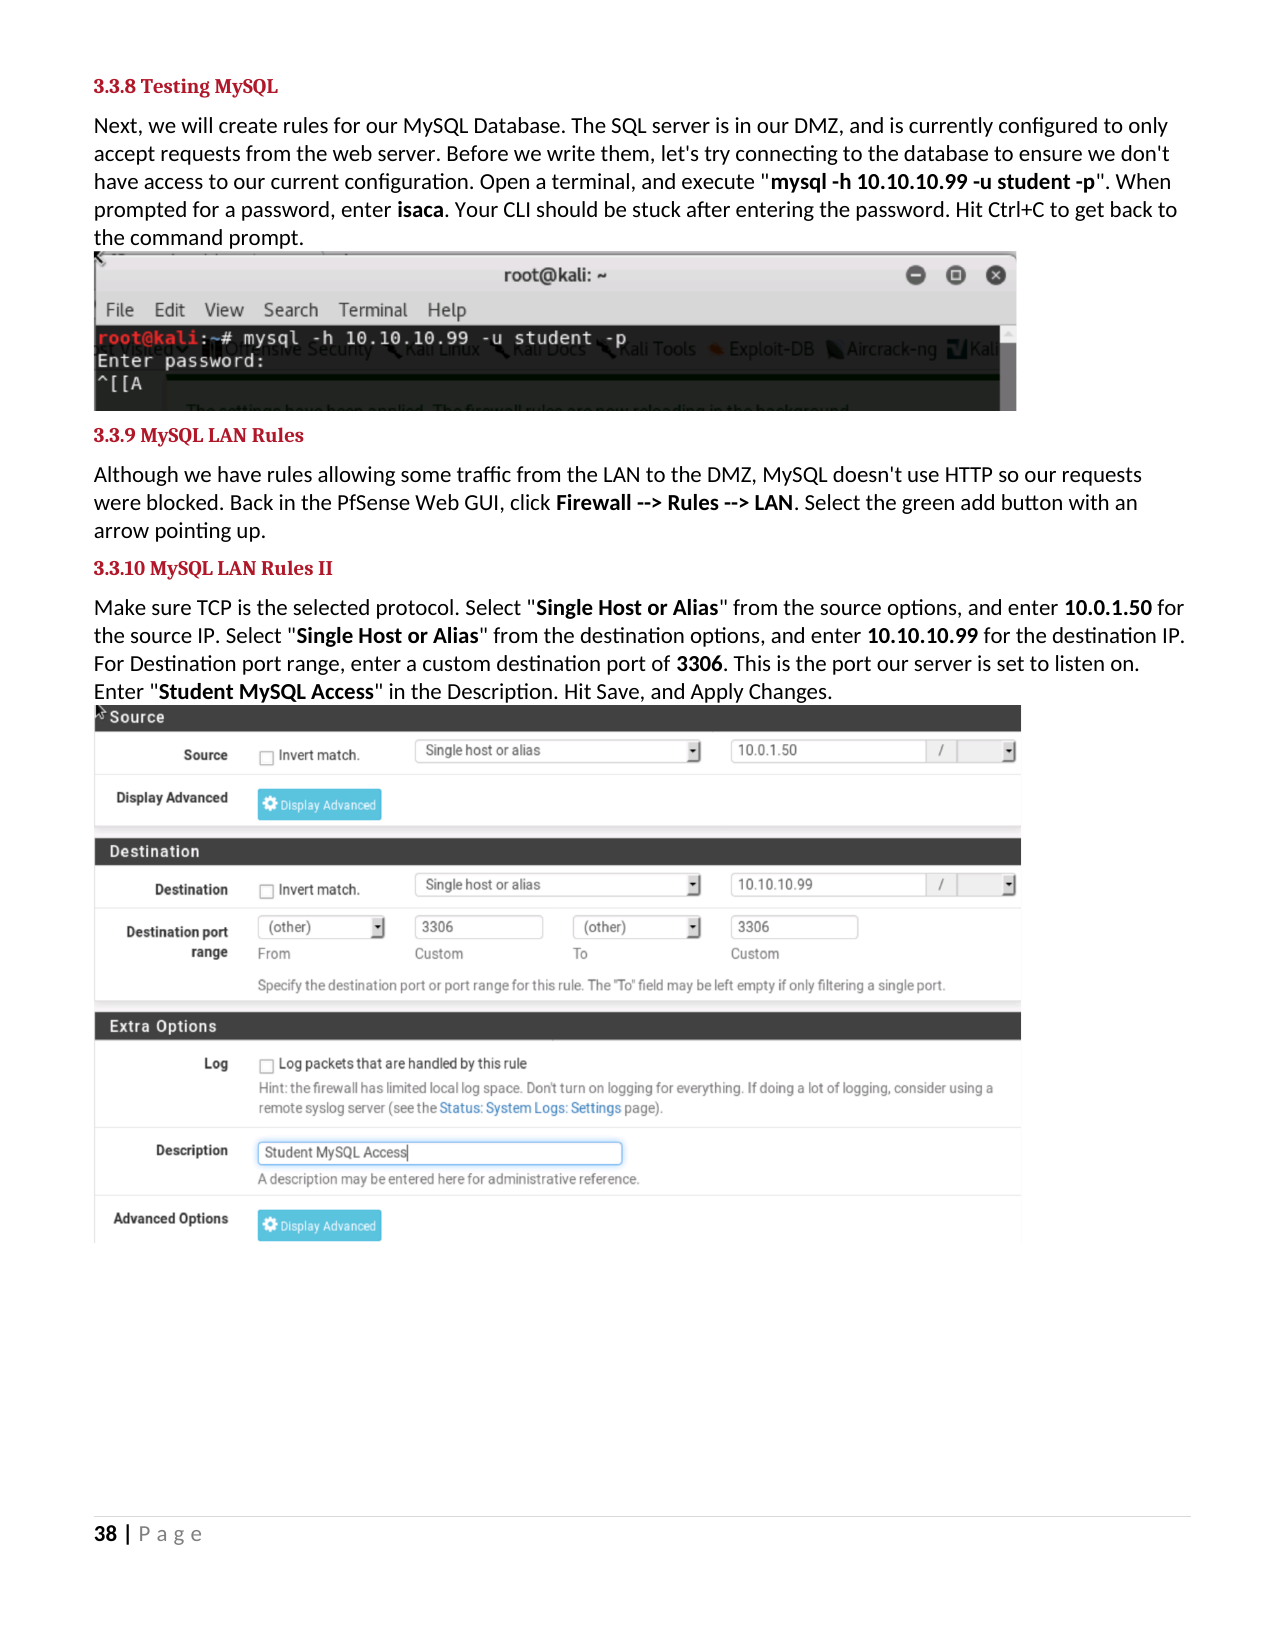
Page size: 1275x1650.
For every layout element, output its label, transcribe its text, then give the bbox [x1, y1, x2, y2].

text Although we have rules allowing some traffic from the LAN to the DMZ, MySQL doesn't use HTTP so our requests were blocked. Back in the PfSense Web GUI, click Firewall --> Rules --> LAN. Select the green add button with an arrow pointing up. [94, 460, 1191, 544]
subtitle 3.3.9 MySQL LAN Rules [94, 423, 1191, 447]
text Next, we will create rules for our MySQL Database. The SQL server is in our DMZ, and is currently configured to only accept requests from the web server. Before we write them, let's try connecting to the database to ensure we don't have access to our current configuration. Open a terminal, and execute "mysql -h 10.10.10.99 -u student -p". When prompted for a password, enter isaca. Your CLI should be stuck after entering the password. Hit Ctrl+C to get back to the command prompt. [94, 111, 1191, 252]
subtitle 3.3.10 MySQL LAN Rules II [94, 556, 1191, 580]
subtitle 3.3.8 Testing MySQL [94, 75, 1191, 99]
text Make sure TCP is the selected protocol. Select "Single Host or Alias" from the source options, and enter 10.0.1.50 for the source IP. Select "Single Host or Alias" from the destination options, and enter 10.10.10.99 for the destination IP. For Destination port range, enter a custom destination port of 3306. This is the port our server is set to listen on. Enter "Student MySQL Access" in the Description. Hit Save, and Apply Changes. [94, 593, 1191, 705]
picture [93, 705, 1022, 1243]
